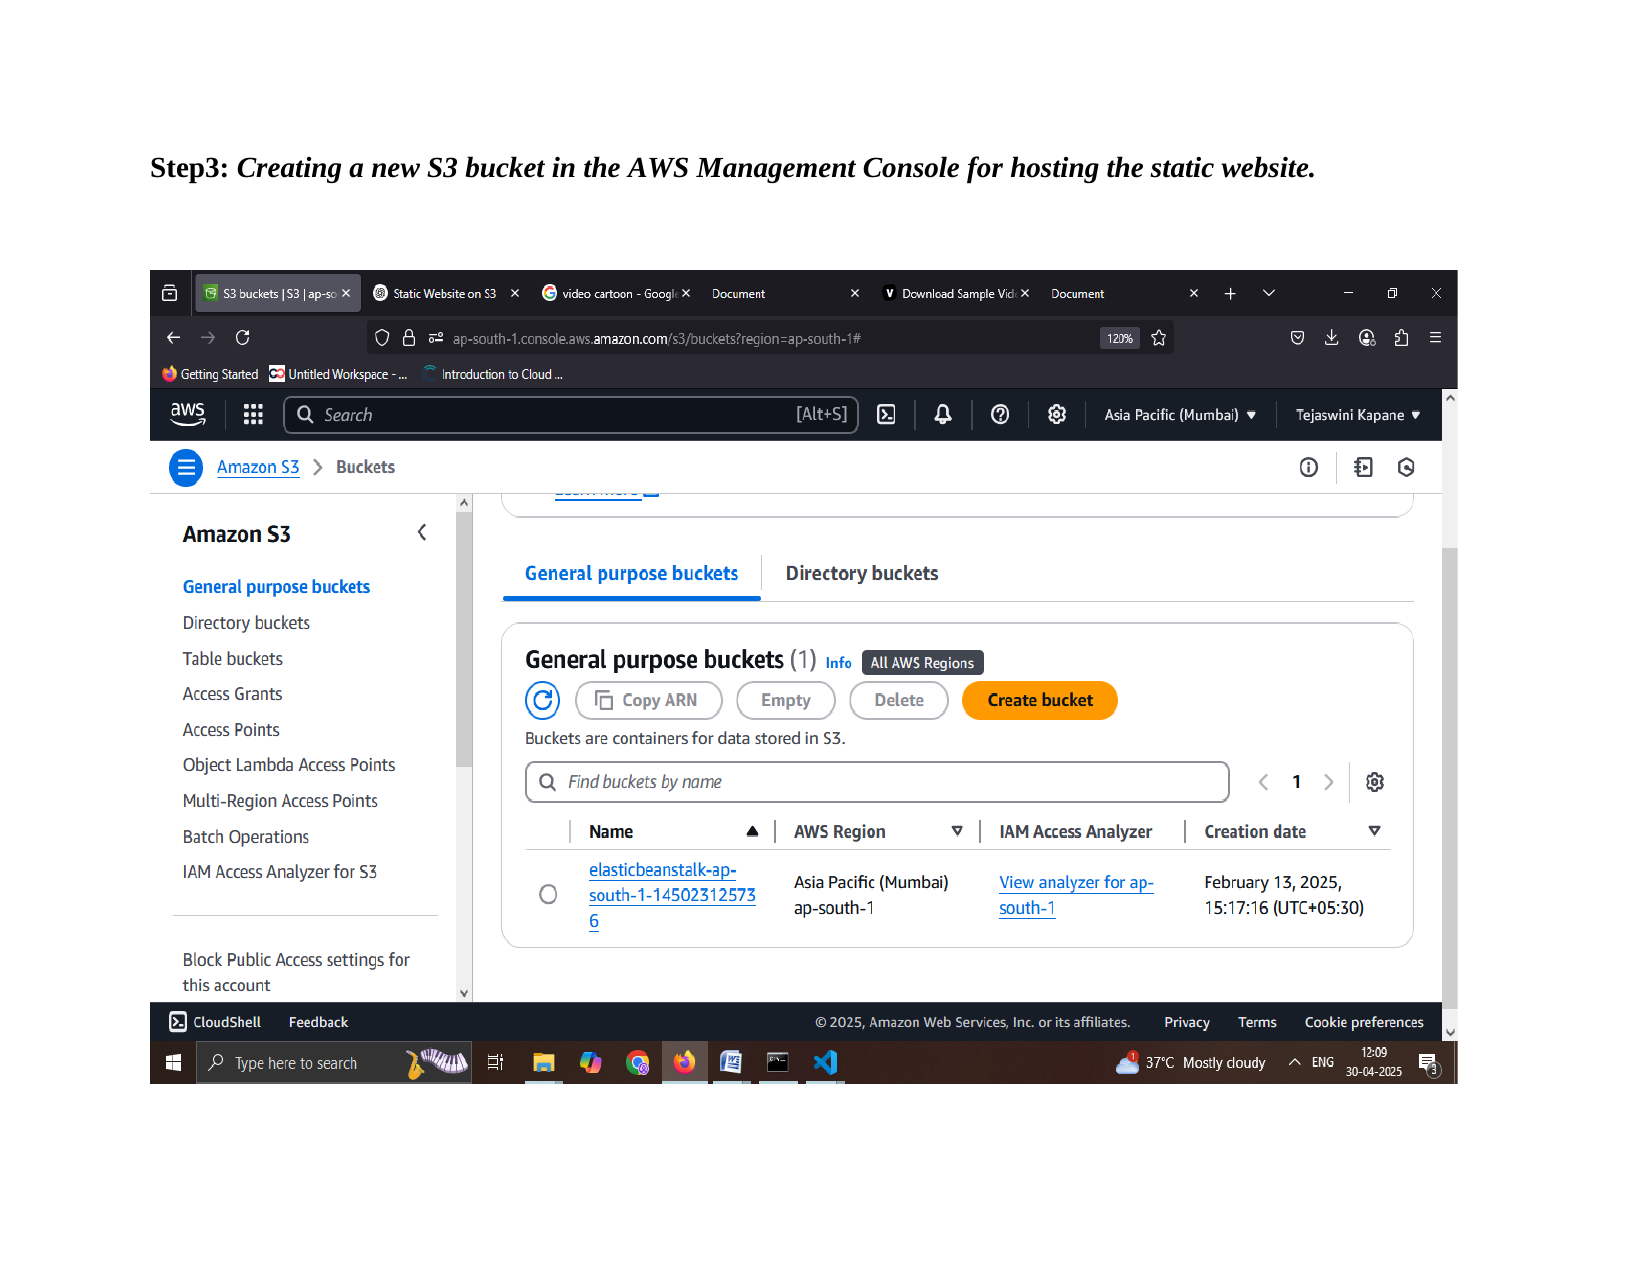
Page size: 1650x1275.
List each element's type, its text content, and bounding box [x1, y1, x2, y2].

text Step3: Creating a new S3 bucket in the AWS Management Console for hosting the static website. [150, 150, 1500, 183]
picture [150, 270, 1458, 1084]
